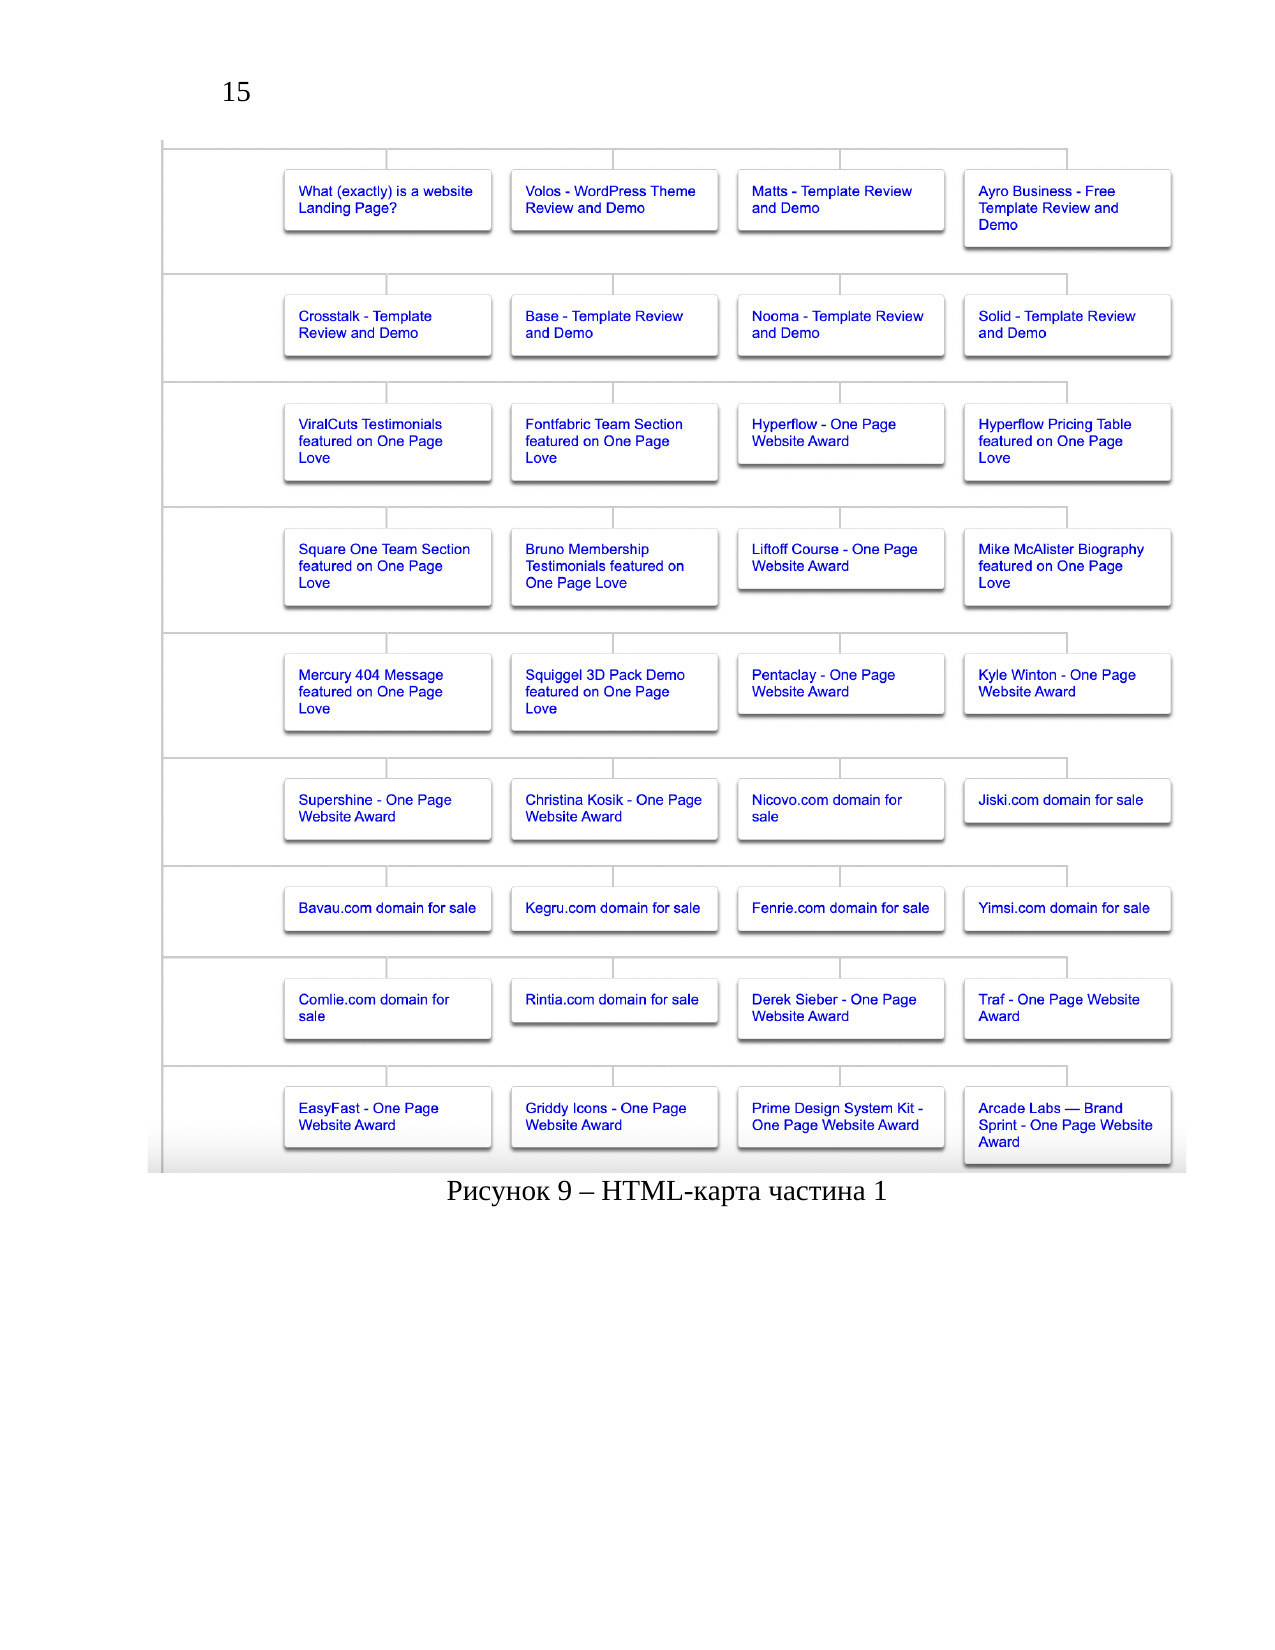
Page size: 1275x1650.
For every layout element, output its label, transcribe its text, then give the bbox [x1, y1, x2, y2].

picture [147, 140, 1187, 1173]
text Рисунок 9 – HTML-карта частина 1 [148, 1173, 1186, 1206]
